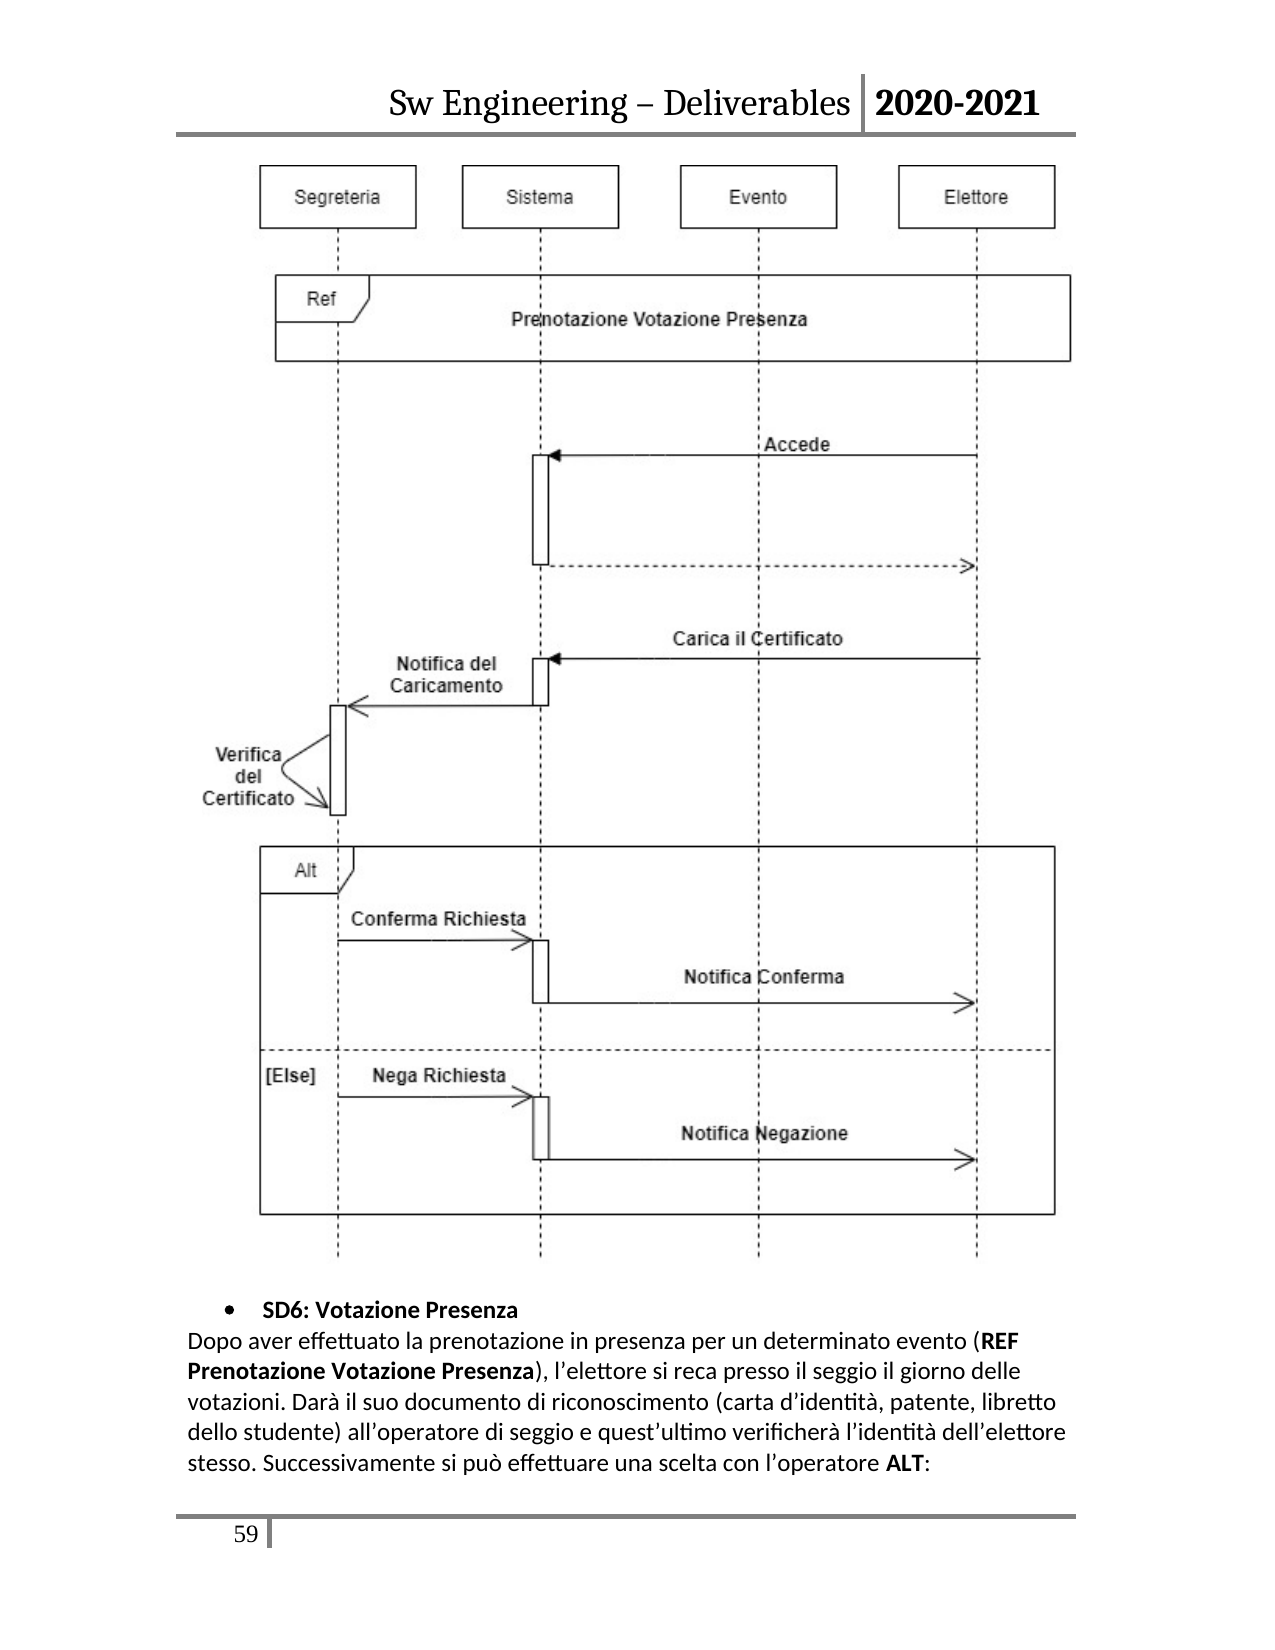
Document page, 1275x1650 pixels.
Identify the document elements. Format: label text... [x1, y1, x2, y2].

text Dopo aver effettuato la prenotazione in presenza per un determinato evento (REF Prenotazione Votazione Presenza), l’elettore si reca presso il seggio il giorno delle votazioni. Darà il suo documento di riconoscimento (carta d’identità, patente, libretto dello studente) all’operatore di seggio e quest’ultimo verificherà l’identità dell’elettore stesso. Successivamente si può effettuare una scelta con l’operatore ALT: [187, 1325, 1087, 1477]
picture [202, 165, 1073, 1264]
list SD6: Votazione Presenza [225, 1294, 1087, 1325]
